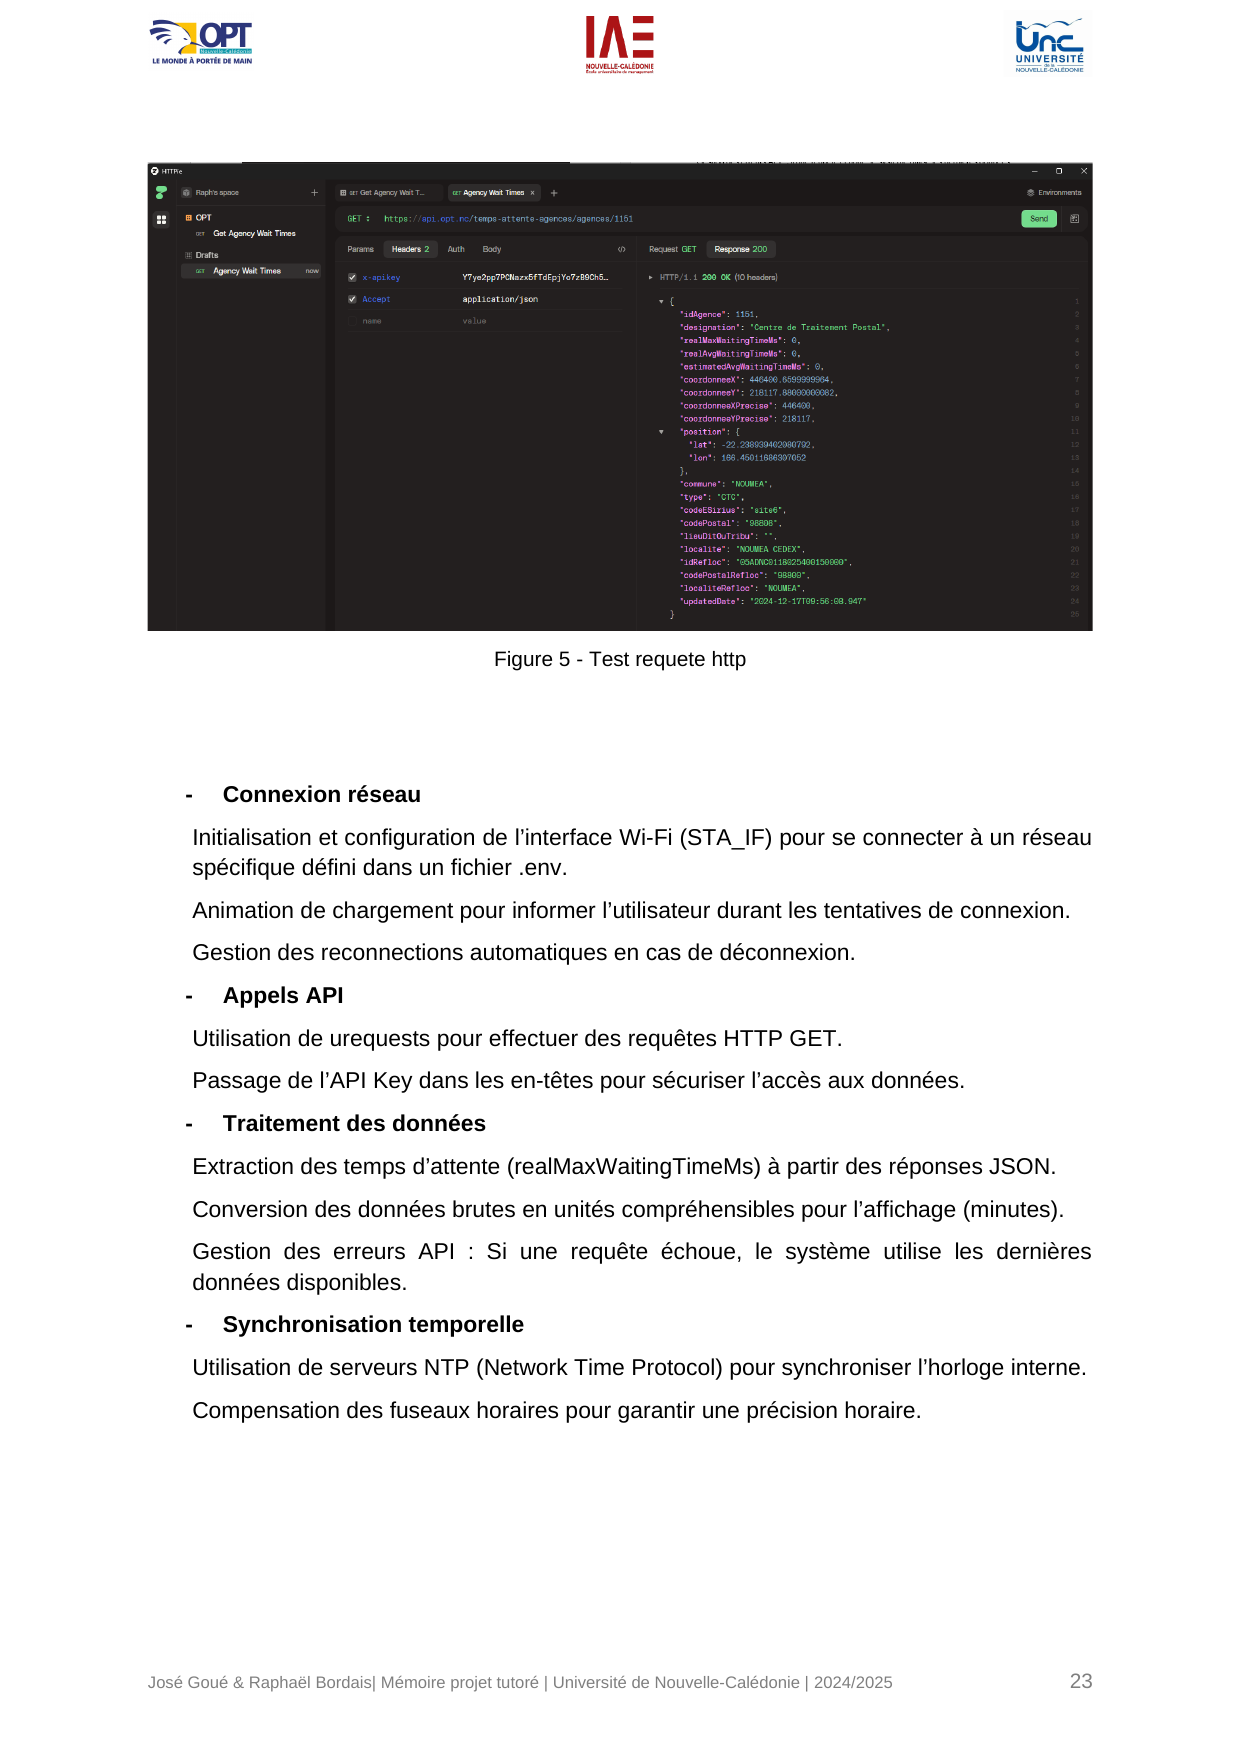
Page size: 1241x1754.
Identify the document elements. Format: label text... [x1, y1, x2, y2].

picture [1003, 10, 1093, 77]
text Gestion des erreurs API : Si une requête échoue, le système utilise les dernières données disponibles. [192, 1238, 1093, 1295]
text Animation de chargement pour informer l’utilisateur durant les tentatives de connexion. [192, 897, 1093, 923]
text Passage de l’API Key dans les en-têtes pour sécuriser l’accès aux données. [192, 1067, 1093, 1094]
picture [586, 16, 654, 74]
list Appels API [185, 982, 1093, 1008]
text Gestion des reconnections automatiques en cas de déconnexion. [192, 939, 1093, 966]
text Initialisation et configuration de l’interface Wi-Fi (STA_IF) pour se connecter à un réseau spécifique défini dans un fichier .env. [192, 824, 1093, 880]
text Utilisation de urequests pour effectuer des requêtes HTTP GET. [192, 1025, 1093, 1051]
list Connexion réseau [185, 781, 1093, 807]
picture [147, 162, 1093, 631]
picture [147, 12, 254, 71]
text Conversion des données brutes en unités compréhensibles pour l’affichage (minutes). [192, 1196, 1093, 1222]
text Extraction des temps d’attente (realMaxWaitingTimeMs) à partir des réponses JSON. [192, 1153, 1093, 1179]
list Traitement des données [185, 1110, 1093, 1137]
list Synchronisation temporelle [185, 1311, 1093, 1338]
text Utilisation de serveurs NTP (Network Time Protocol) pour synchroniser l’horloge interne. [192, 1354, 1093, 1380]
text Compensation des fuseaux horaires pour garantir une précision horaire. [192, 1397, 1093, 1423]
